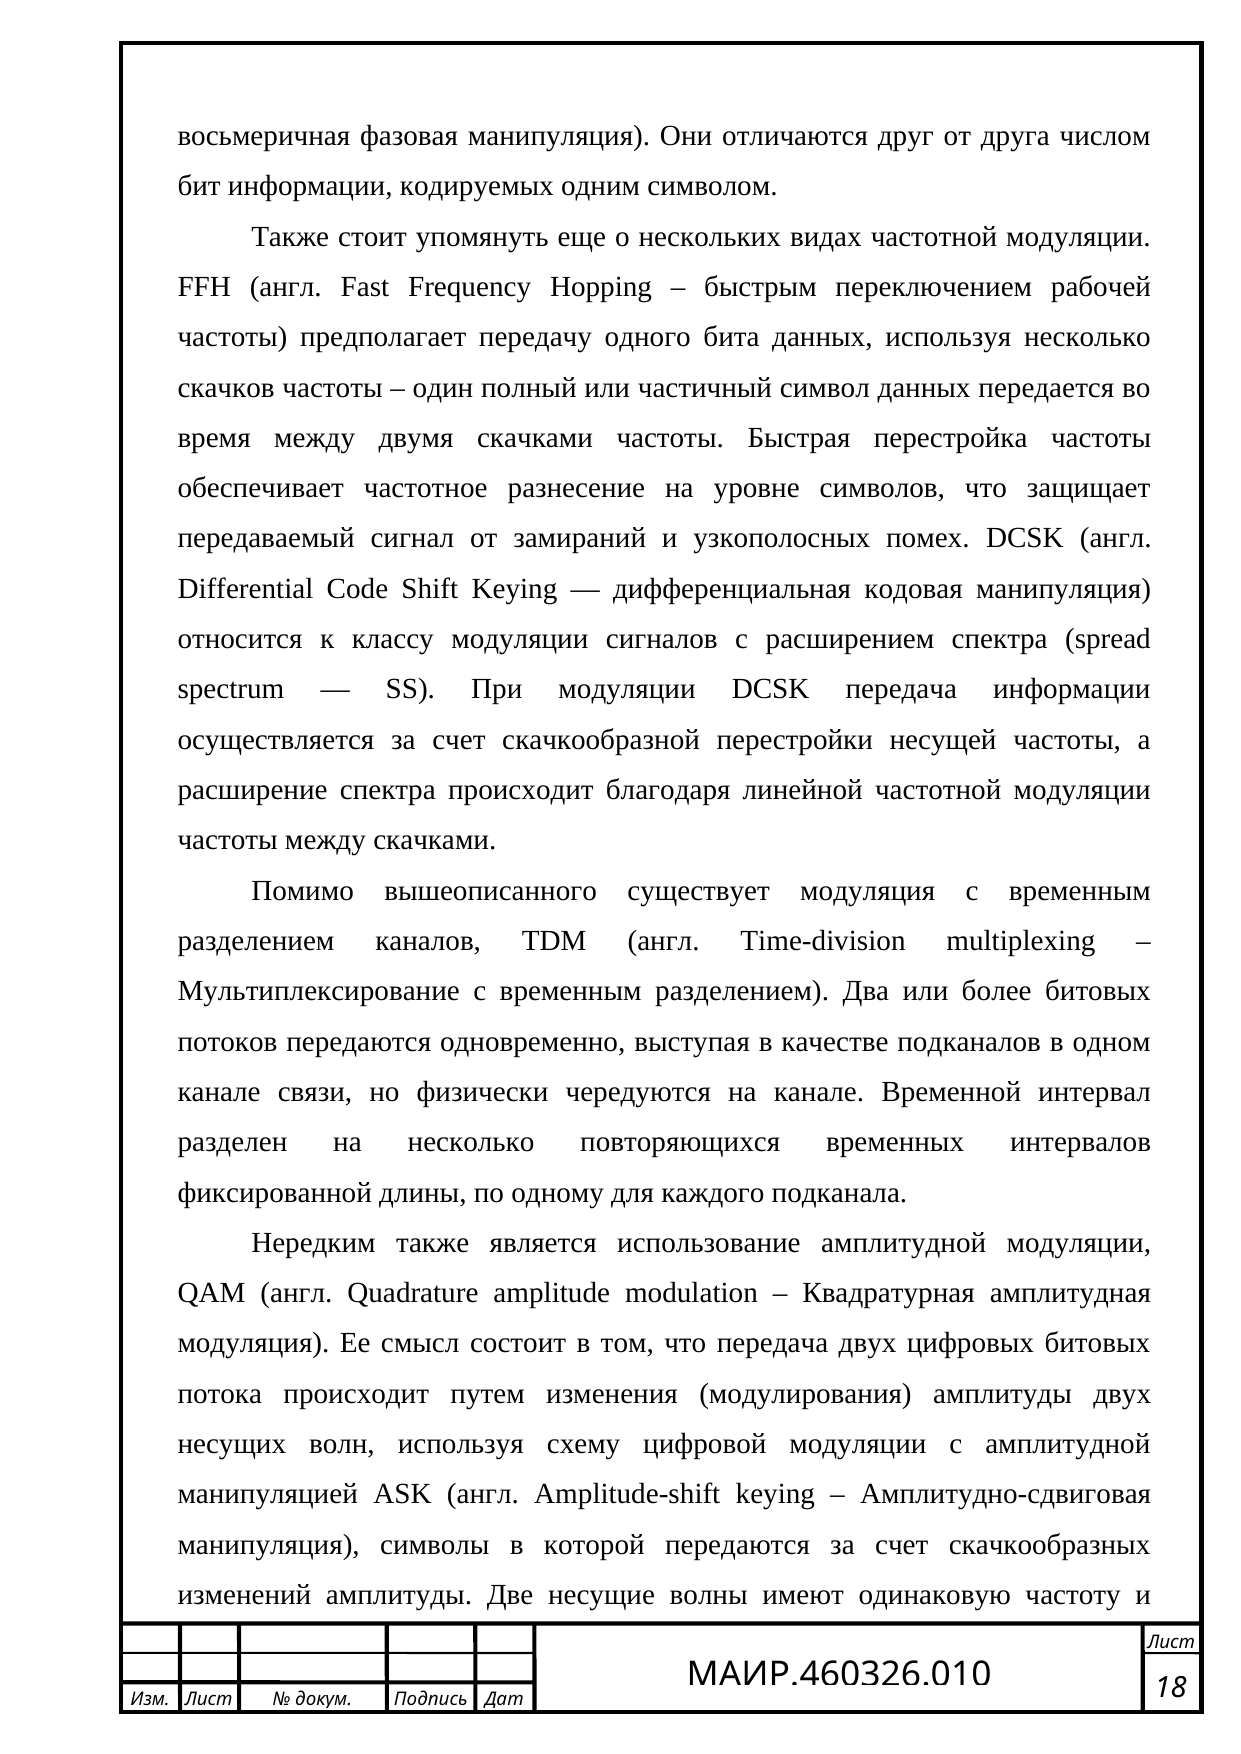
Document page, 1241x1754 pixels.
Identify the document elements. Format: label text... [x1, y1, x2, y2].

text Помимо вышеописанного существует модуляция с временным разделением каналов, TDM (англ. Time-division multiplexing – Мультиплексирование с временным разделением). Два или более битовых потоков передаются одновременно, выступая в качестве подканалов в одном канале связи, но физически чередуются на канале. Временной интервал разделен на несколько повторяющихся временных интервалов фиксированной длины, по одному для каждого подканала. [177, 873, 1152, 1208]
text Также стоит упомянуть еще о нескольких видах частотной модуляции. FFH (англ. Fast Frequency Hopping – быстрым переключением рабочей частоты) предполагает передачу одного бита данных, используя несколько скачков частоты – один полный или частичный символ данных передается во время между двумя скачками частоты. Быстрая перестройка частоты обеспечивает частотное разнесение на уровне символов, что защищает передаваемый сигнал от замираний и узкополосных помех. DCSK (англ. Differential Code Shift Keying — дифференциальная кодовая манипуляция) относится к классу модуляции сигналов с расширением спектра (spread spectrum — SS). При модуляции DCSK передача информации осуществляется за счет скачкообразной перестройки несущей частоты, а расширение спектра происходит благодаря линейной частотной модуляции частоты между скачками. [177, 219, 1152, 856]
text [177, 118, 1152, 202]
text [177, 1225, 1152, 1611]
